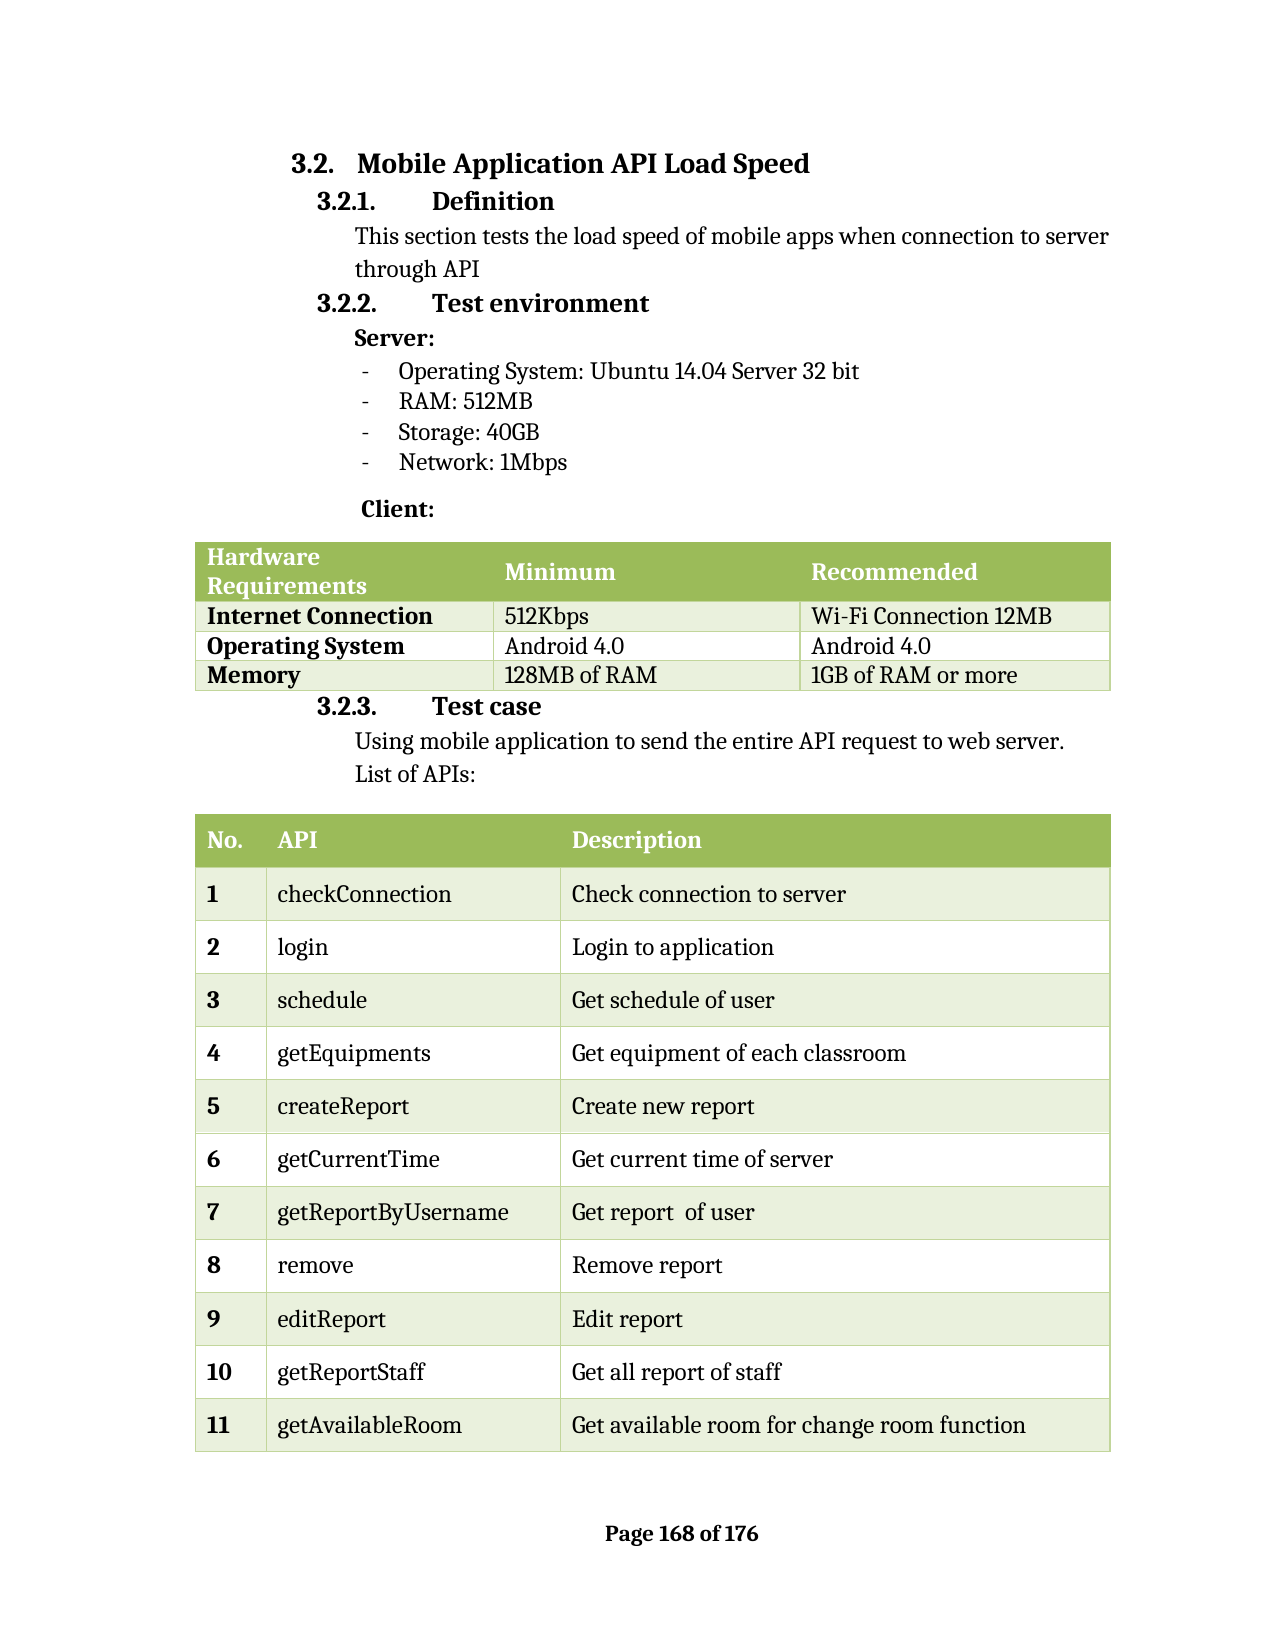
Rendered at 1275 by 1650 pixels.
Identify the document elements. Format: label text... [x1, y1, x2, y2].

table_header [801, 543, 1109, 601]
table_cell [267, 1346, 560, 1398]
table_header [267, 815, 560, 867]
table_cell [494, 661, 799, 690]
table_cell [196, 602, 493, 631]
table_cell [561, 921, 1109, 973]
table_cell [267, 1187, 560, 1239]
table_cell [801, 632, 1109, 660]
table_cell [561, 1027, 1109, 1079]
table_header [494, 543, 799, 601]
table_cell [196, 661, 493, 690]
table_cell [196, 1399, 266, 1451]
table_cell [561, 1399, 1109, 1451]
list Network: 1Mbps [361, 448, 1157, 477]
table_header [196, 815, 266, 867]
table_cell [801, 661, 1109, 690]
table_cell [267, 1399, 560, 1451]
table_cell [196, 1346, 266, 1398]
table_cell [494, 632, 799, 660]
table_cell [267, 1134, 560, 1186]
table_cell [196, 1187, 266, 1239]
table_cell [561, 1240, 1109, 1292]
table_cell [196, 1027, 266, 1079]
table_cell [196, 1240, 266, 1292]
list Server: [354, 324, 1157, 352]
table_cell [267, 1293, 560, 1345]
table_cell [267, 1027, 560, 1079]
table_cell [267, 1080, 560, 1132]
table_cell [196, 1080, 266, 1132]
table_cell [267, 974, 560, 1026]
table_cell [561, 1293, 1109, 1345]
list Using mobile application to send the entire API request to web server. [354, 727, 1157, 756]
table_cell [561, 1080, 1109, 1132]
list List of APIs: [354, 760, 1157, 789]
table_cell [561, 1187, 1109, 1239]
list Storage: 40GB [361, 418, 1157, 446]
list Definition [317, 186, 1157, 217]
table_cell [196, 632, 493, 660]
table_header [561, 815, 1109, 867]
list Mobile Application API Load Speed [291, 148, 1157, 181]
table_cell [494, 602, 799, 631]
list RAM: 512MB [361, 387, 1157, 416]
list This section tests the load speed of mobile apps when connection to server through API [354, 222, 1157, 284]
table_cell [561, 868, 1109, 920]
text Client: [361, 495, 1157, 524]
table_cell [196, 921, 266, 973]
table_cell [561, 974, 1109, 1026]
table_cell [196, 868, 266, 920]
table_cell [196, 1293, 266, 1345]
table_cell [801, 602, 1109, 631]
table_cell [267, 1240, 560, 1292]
list Operating System: Ubuntu 14.04 Server 32 bit [361, 357, 1157, 386]
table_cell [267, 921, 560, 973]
list Test case [317, 691, 1157, 722]
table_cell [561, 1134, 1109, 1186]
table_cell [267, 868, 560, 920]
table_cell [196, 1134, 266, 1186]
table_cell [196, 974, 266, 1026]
list Test environment [317, 288, 1157, 319]
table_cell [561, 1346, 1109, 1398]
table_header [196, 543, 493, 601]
